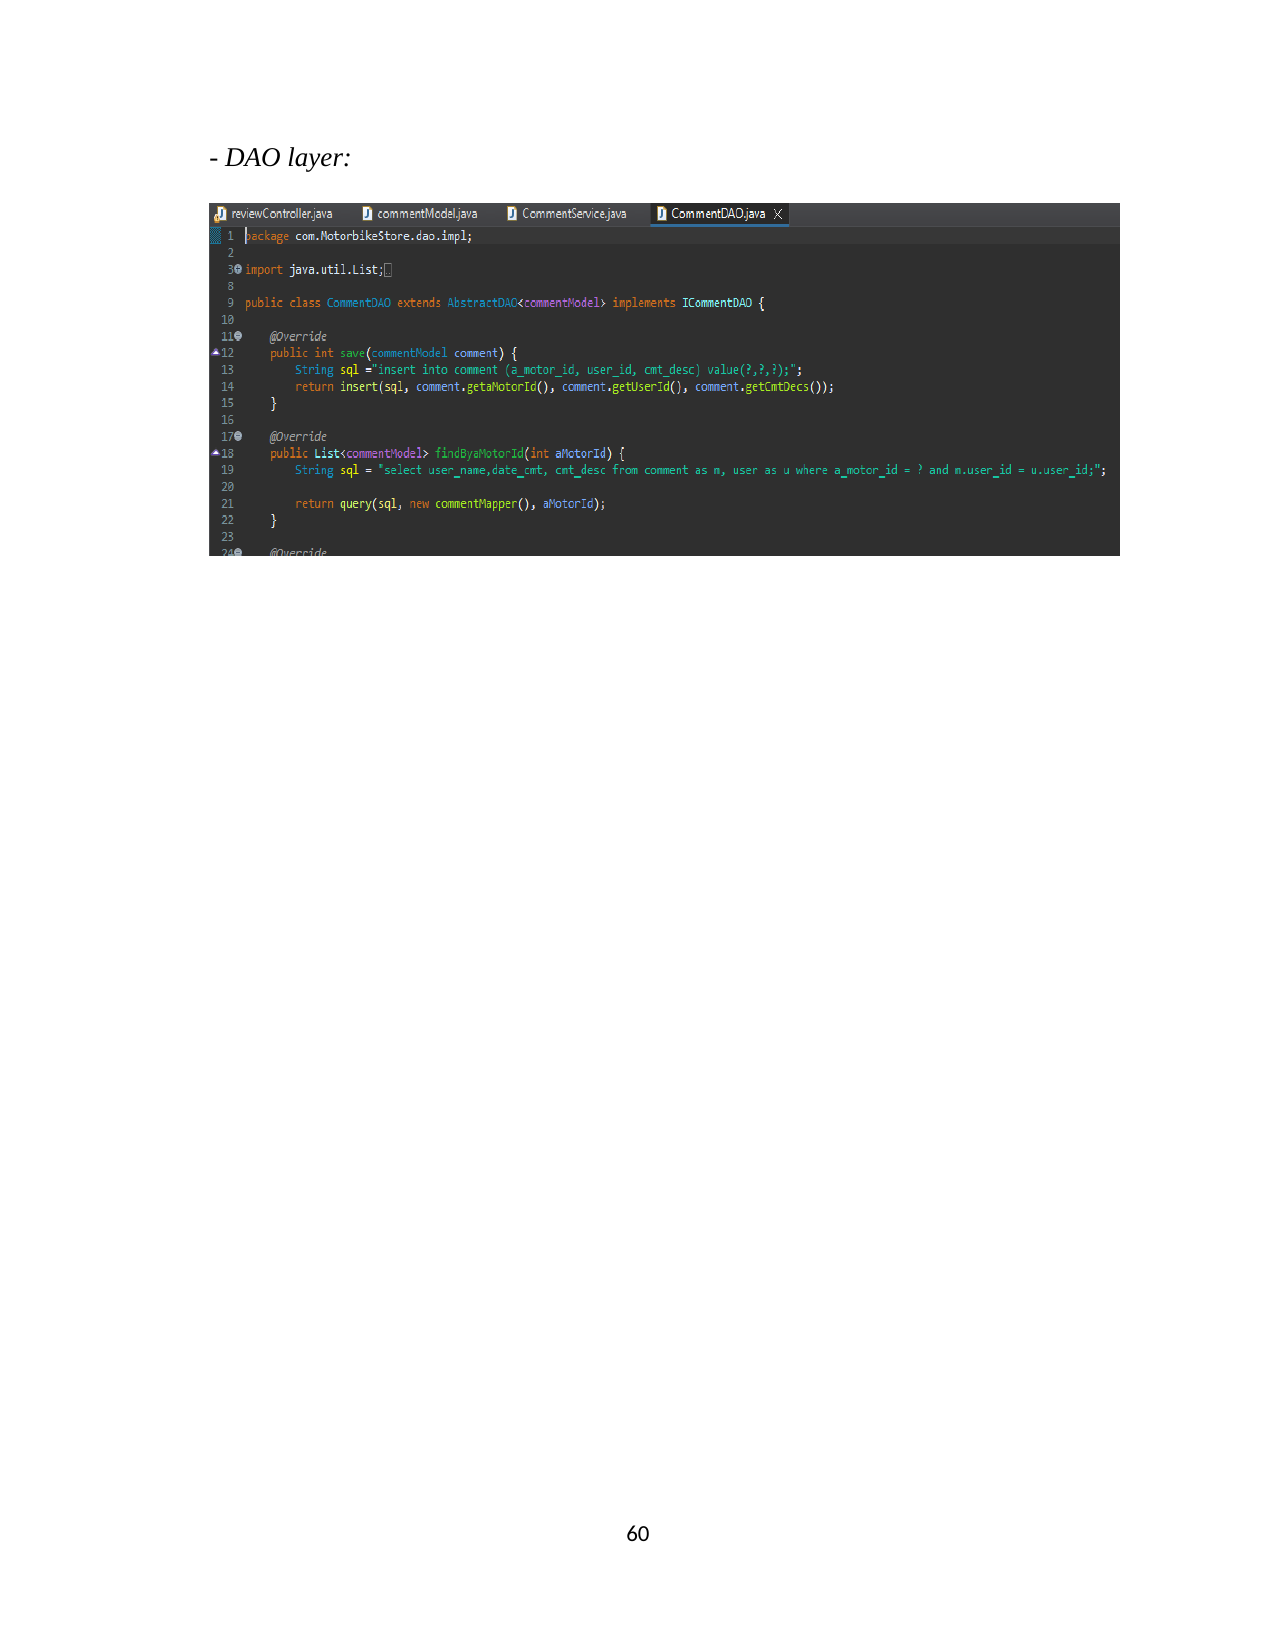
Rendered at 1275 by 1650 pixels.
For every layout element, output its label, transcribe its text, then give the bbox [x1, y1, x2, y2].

picture [209, 203, 1120, 556]
text - DAO layer: [187, 141, 1125, 172]
